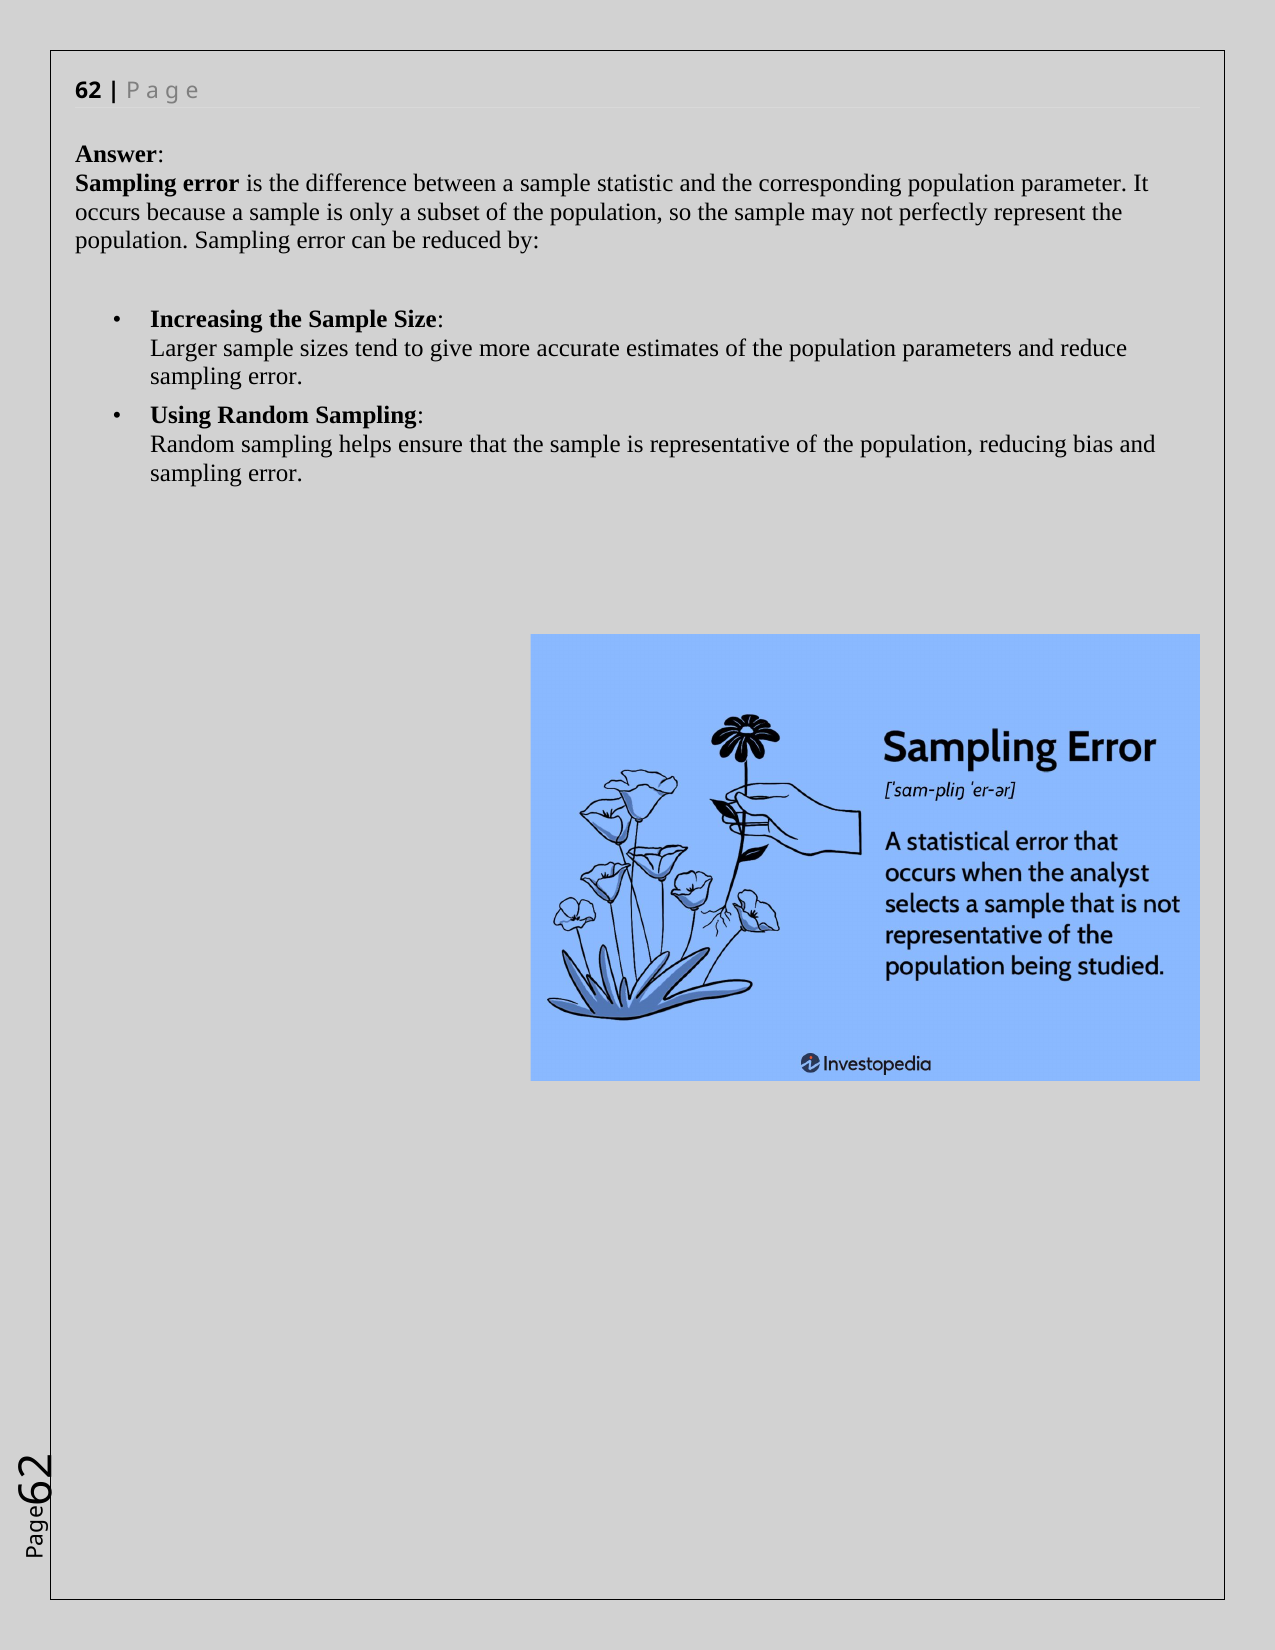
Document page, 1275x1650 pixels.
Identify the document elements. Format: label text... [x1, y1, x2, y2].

text Answer: Sampling error is the difference between a sample statistic and the corresponding population parameter. It occurs because a sample is only a subset of the population, so the sample may not perfectly represent the population. Sampling error can be reduced by: [75, 139, 1200, 254]
picture [530, 634, 1200, 1081]
list Using Random Sampling: Random sampling helps ensure that the sample is representative of the population, reducing bias and sampling error. [112, 401, 1200, 487]
list Increasing the Sample Size: Larger sample sizes tend to give more accurate estimates of the population parameters and reduce sampling error. [112, 304, 1200, 390]
